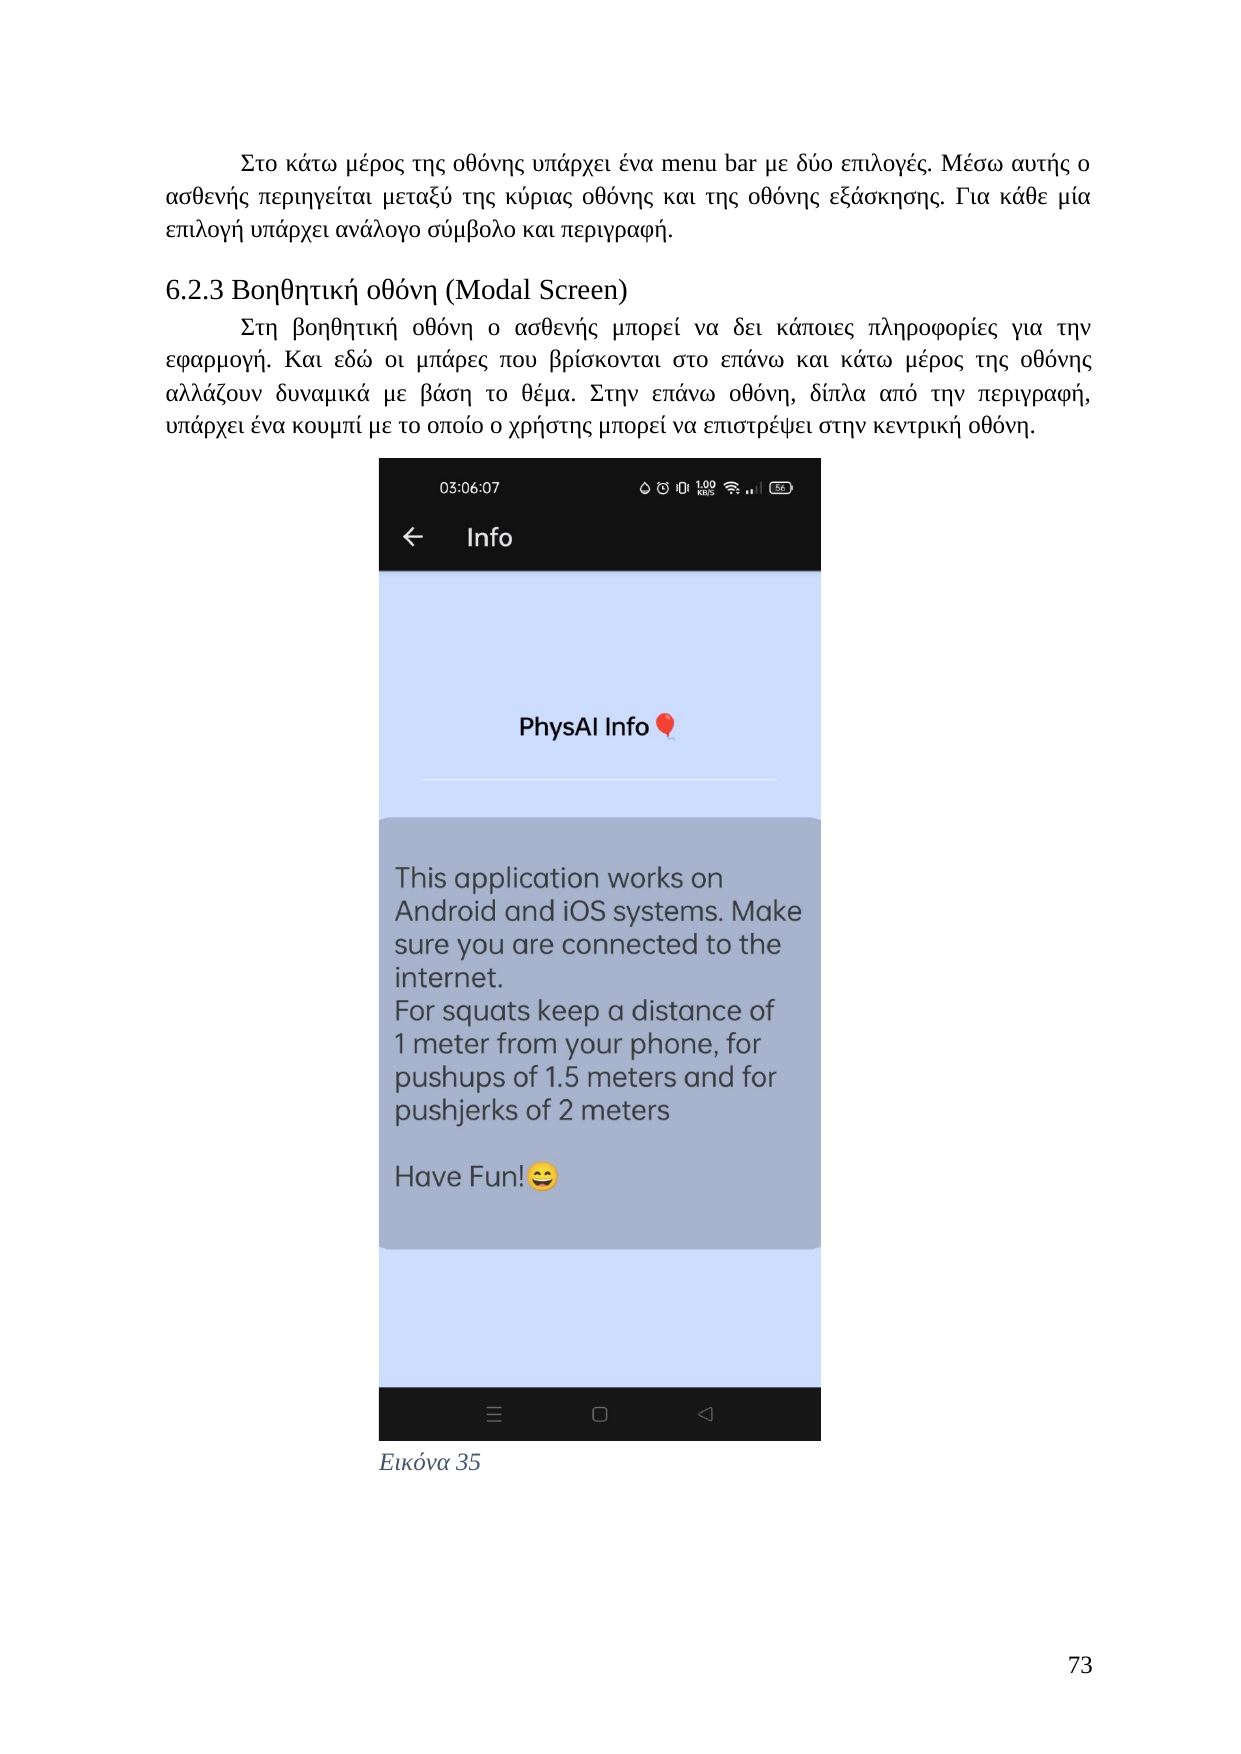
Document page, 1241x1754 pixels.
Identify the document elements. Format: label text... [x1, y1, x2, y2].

subtitle 6.2.3 Βοηθητική οθόνη (Modal Screen) [165, 272, 1092, 305]
text Στη βοηθητική οθόνη ο ασθενής μπορεί να δει κάποιες πληροφορίες για την εφαρμογή. Και εδώ οι μπάρες που βρίσκονται στο επάνω και κάτω μέρος της οθόνης αλλάζουν δυναμικά με βάση το θέμα. Στην επάνω οθόνη, δίπλα από την περιγραφή, υπάρχει ένα κουμπί με το οποίο ο χρήστης μπορεί να επιστρέψει στην κεντρική οθόνη. [165, 312, 1092, 439]
picture [378, 458, 821, 1441]
text Στο κάτω μέρος της οθόνης υπάρχει ένα menu bar με δύο επιλογές. Μέσω αυτής ο ασθενής περιηγείται μεταξύ της κύριας οθόνης και της οθόνης εξάσκησης. Για κάθε μία επιλογή υπάρχει ανάλογο σύμβολο και περιγραφή. [165, 148, 1092, 242]
